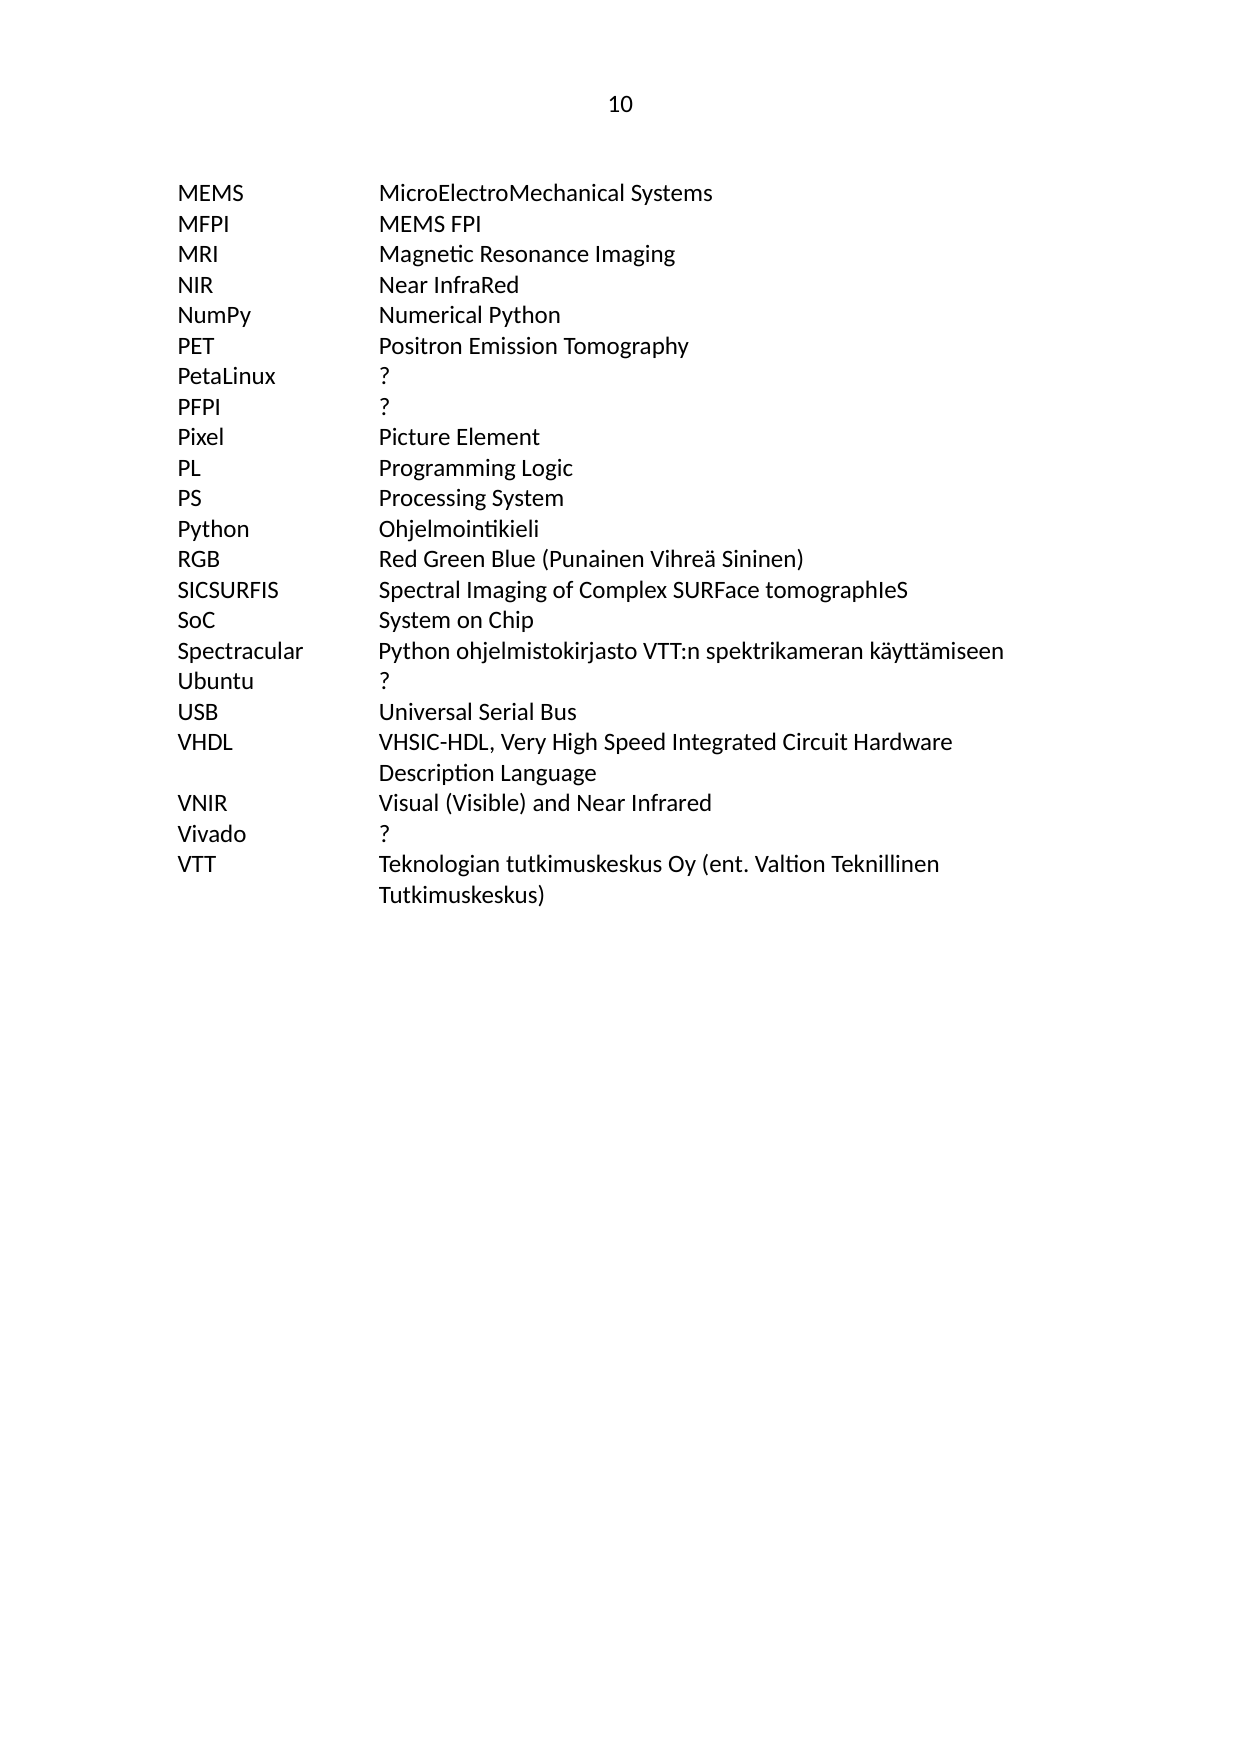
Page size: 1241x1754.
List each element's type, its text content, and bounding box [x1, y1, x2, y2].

text Python Ohjelmointikieli [177, 513, 1063, 543]
text PetaLinux ? [177, 360, 1063, 391]
text USB Universal Serial Bus [177, 696, 1063, 727]
text Ubuntu ? [177, 666, 1063, 696]
text NIR Near InfraRed [177, 269, 1063, 299]
text SoC System on Chip [177, 604, 1063, 635]
text VTT Teknologian tutkimuskeskus Oy (ent. Valtion Teknillinen Tutkimuskeskus) [177, 849, 1063, 910]
text NumPy Numerical Python [177, 299, 1063, 330]
text VNIR Visual (Visible) and Near Infrared [177, 788, 1063, 818]
text MRI Magnetic Resonance Imaging [177, 238, 1063, 269]
text SICSURFIS Spectral Imaging of Complex SURFace tomographIeS [177, 574, 1063, 604]
text PL Programming Logic [177, 452, 1063, 482]
text Spectracular Python ohjelmistokirjasto VTT:n spektrikameran käyttämiseen [177, 635, 1063, 666]
text RGB Red Green Blue (Punainen Vihreä Sininen) [177, 543, 1063, 574]
text MFPI MEMS FPI [177, 208, 1063, 238]
text Pixel Picture Element [177, 421, 1063, 452]
text Vivado ? [177, 818, 1063, 849]
text VHDL VHSIC-HDL, Very High Speed Integrated Circuit Hardware Description Language [177, 727, 1063, 788]
text PFPI ? [177, 391, 1063, 421]
text PET Positron Emission Tomography [177, 330, 1063, 360]
text MEMS MicroElectroMechanical Systems [177, 177, 1063, 208]
text PS Processing System [177, 482, 1063, 513]
